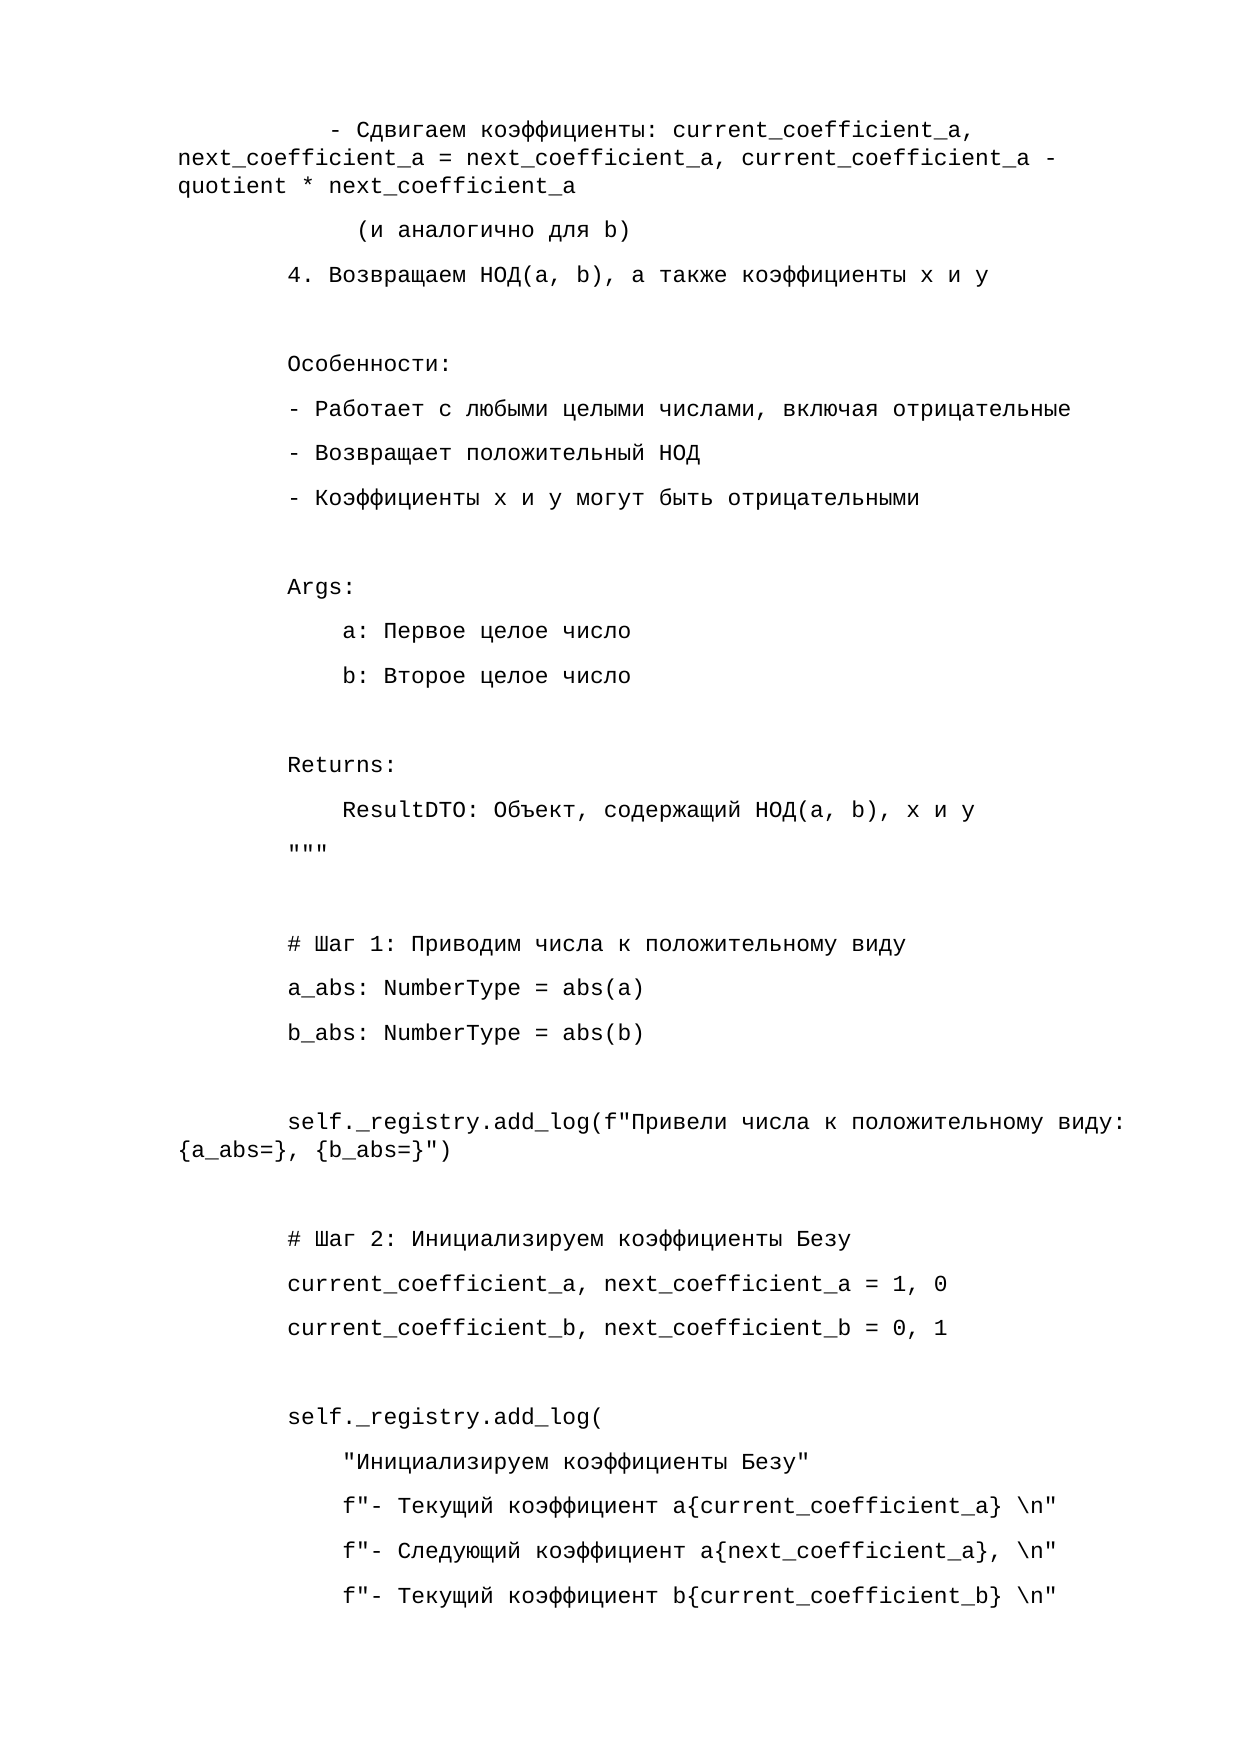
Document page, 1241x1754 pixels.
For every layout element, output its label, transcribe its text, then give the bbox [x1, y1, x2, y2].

text f"- Текущий коэффициент b{current_coefficient_b} \n" [177, 1584, 1152, 1610]
text current_coefficient_a, next_coefficient_a = 1, 0 [177, 1272, 1152, 1298]
text self._registry.add_log( [177, 1406, 1152, 1432]
text Returns: [177, 753, 1152, 779]
text # Шаг 2: Инициализируем коэффициенты Безу [177, 1227, 1152, 1253]
text - Возвращает положительный НОД [177, 441, 1152, 467]
text """ [177, 843, 1152, 869]
text a_abs: NumberType = abs(a) [177, 976, 1152, 1002]
text f"- Следующий коэффициент a{next_coefficient_a}, \n" [177, 1539, 1152, 1565]
text ResultDTO: Объект, содержащий НОД(a, b), x и y [177, 798, 1152, 824]
text - Коэффициенты x и y могут быть отрицательными [177, 486, 1152, 512]
text b_abs: NumberType = abs(b) [177, 1021, 1152, 1047]
text Особенности: [177, 352, 1152, 378]
text f"- Текущий коэффициент a{current_coefficient_a} \n" [177, 1495, 1152, 1521]
text "Инициализируем коэффициенты Безу" [177, 1450, 1152, 1476]
text - Работает с любыми целыми числами, включая отрицательные [177, 397, 1152, 423]
text - Сдвигаем коэффициенты: current_coefficient_a, next_coefficient_a = next_coefficient_a, current_coefficient_a - quotient * next_coefficient_a [177, 118, 1152, 200]
text a: Первое целое число [177, 620, 1152, 646]
text b: Второе целое число [177, 664, 1152, 690]
text self._registry.add_log(f"Привели числа к положительному виду: {a_abs=}, {b_abs=}") [177, 1110, 1152, 1164]
text # Шаг 1: Приводим числа к положительному виду [177, 932, 1152, 958]
text current_coefficient_b, next_coefficient_b = 0, 1 [177, 1316, 1152, 1342]
text Args: [177, 575, 1152, 601]
text (и аналогично для b) [177, 218, 1152, 244]
text 4. Возвращаем НОД(a, b), а также коэффициенты x и y [177, 263, 1152, 289]
